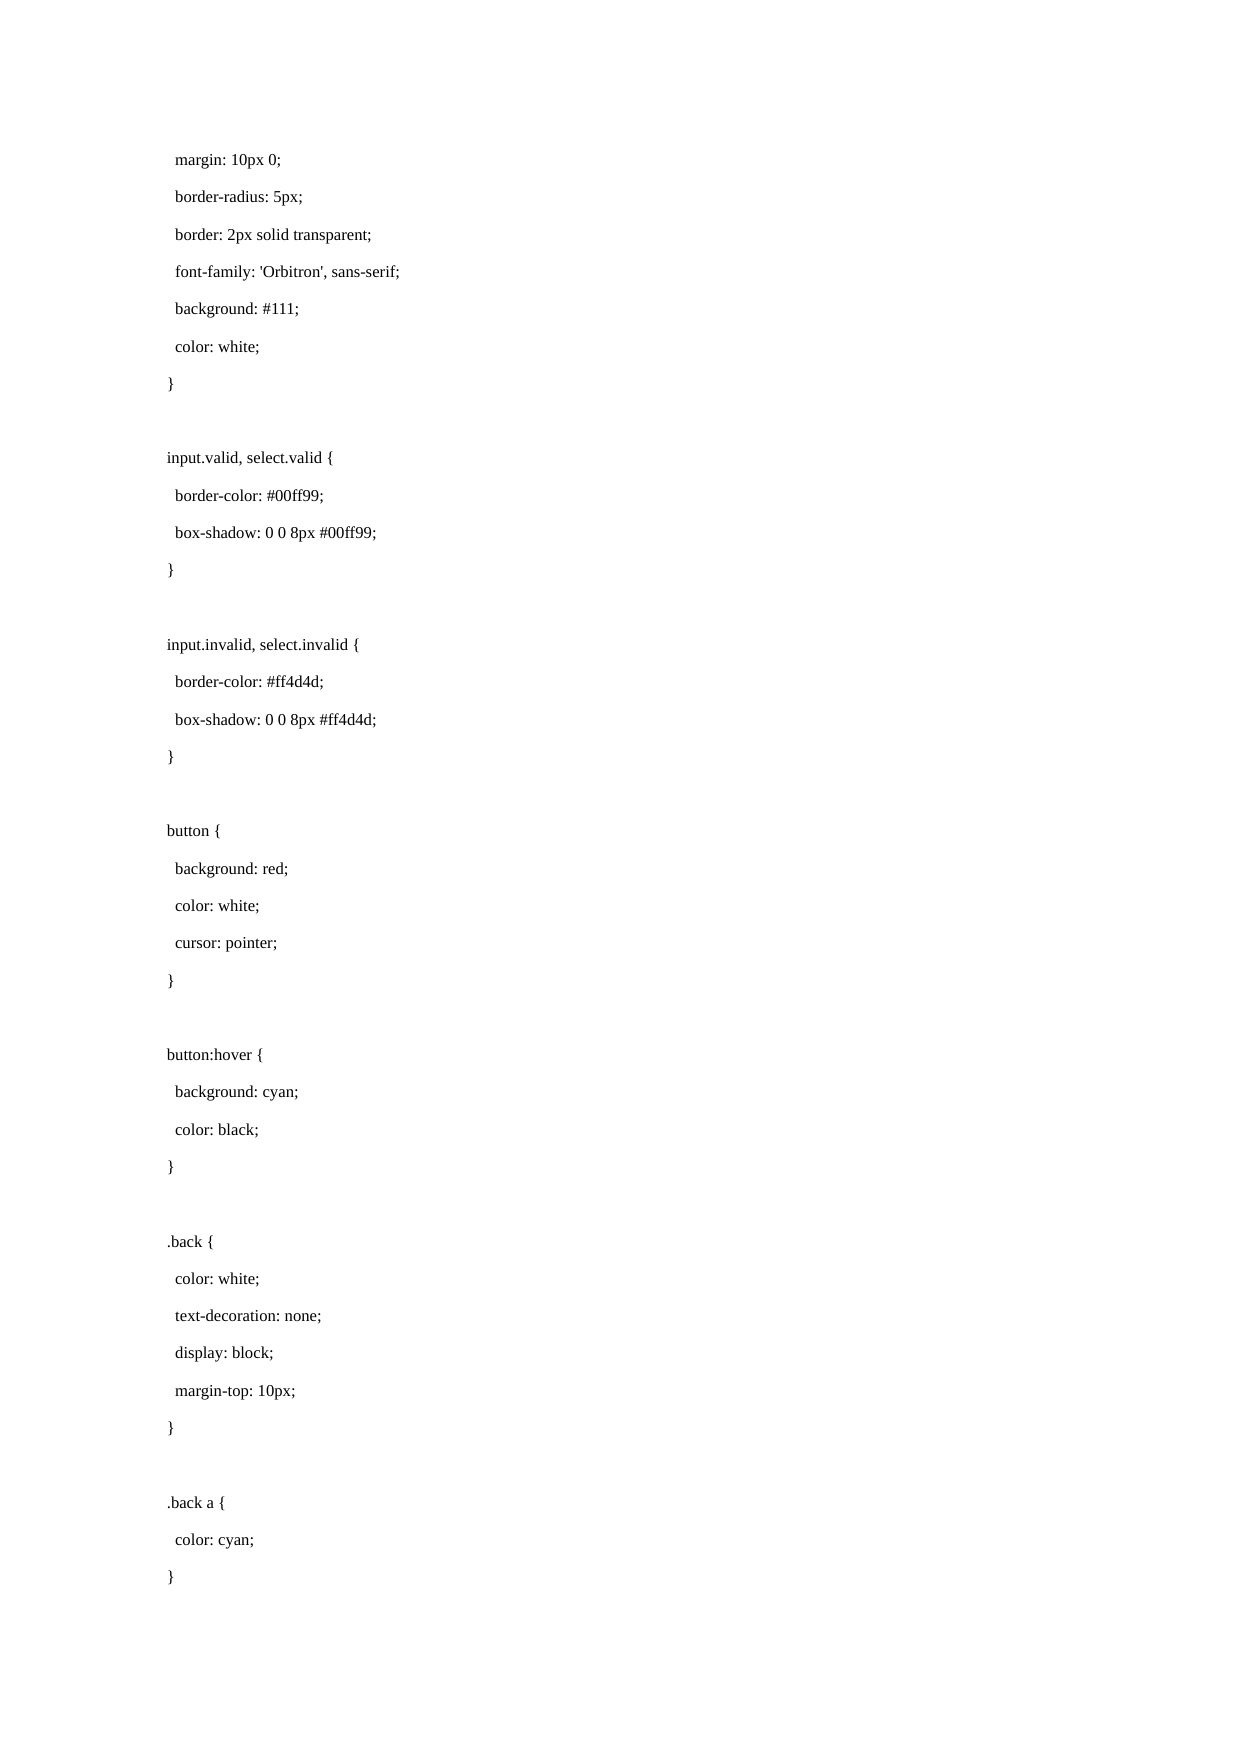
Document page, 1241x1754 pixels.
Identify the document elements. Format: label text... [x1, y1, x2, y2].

text input.valid, select.valid { [150, 448, 1090, 467]
text color: white; [150, 896, 1090, 915]
text font-family: 'Orbitron', sans-serif; [150, 262, 1090, 281]
text color: cyan; [150, 1530, 1090, 1549]
text margin: 10px 0; [150, 150, 1090, 169]
text .back { [150, 1231, 1090, 1251]
text color: white; [150, 1269, 1090, 1288]
text border-radius: 5px; [150, 187, 1090, 206]
text } [150, 1157, 1090, 1176]
text box-shadow: 0 0 8px #00ff99; [150, 523, 1090, 542]
text border: 2px solid transparent; [150, 224, 1090, 244]
text border-color: #00ff99; [150, 486, 1090, 505]
text cursor: pointer; [150, 933, 1090, 952]
text text-decoration: none; [150, 1306, 1090, 1325]
text } [150, 970, 1090, 989]
text } [150, 374, 1090, 393]
text display: block; [150, 1343, 1090, 1362]
text background: red; [150, 858, 1090, 878]
text box-shadow: 0 0 8px #ff4d4d; [150, 709, 1090, 728]
text button:hover { [150, 1045, 1090, 1064]
text color: white; [150, 336, 1090, 356]
text } [150, 560, 1090, 579]
text } [150, 747, 1090, 766]
text } [150, 1418, 1090, 1437]
text margin-top: 10px; [150, 1381, 1090, 1400]
text background: cyan; [150, 1082, 1090, 1101]
text color: black; [150, 1119, 1090, 1139]
text border-color: #ff4d4d; [150, 672, 1090, 691]
text background: #111; [150, 299, 1090, 318]
text input.invalid, select.invalid { [150, 635, 1090, 654]
text .back a { [150, 1492, 1090, 1512]
text } [150, 1567, 1090, 1586]
text button { [150, 821, 1090, 840]
